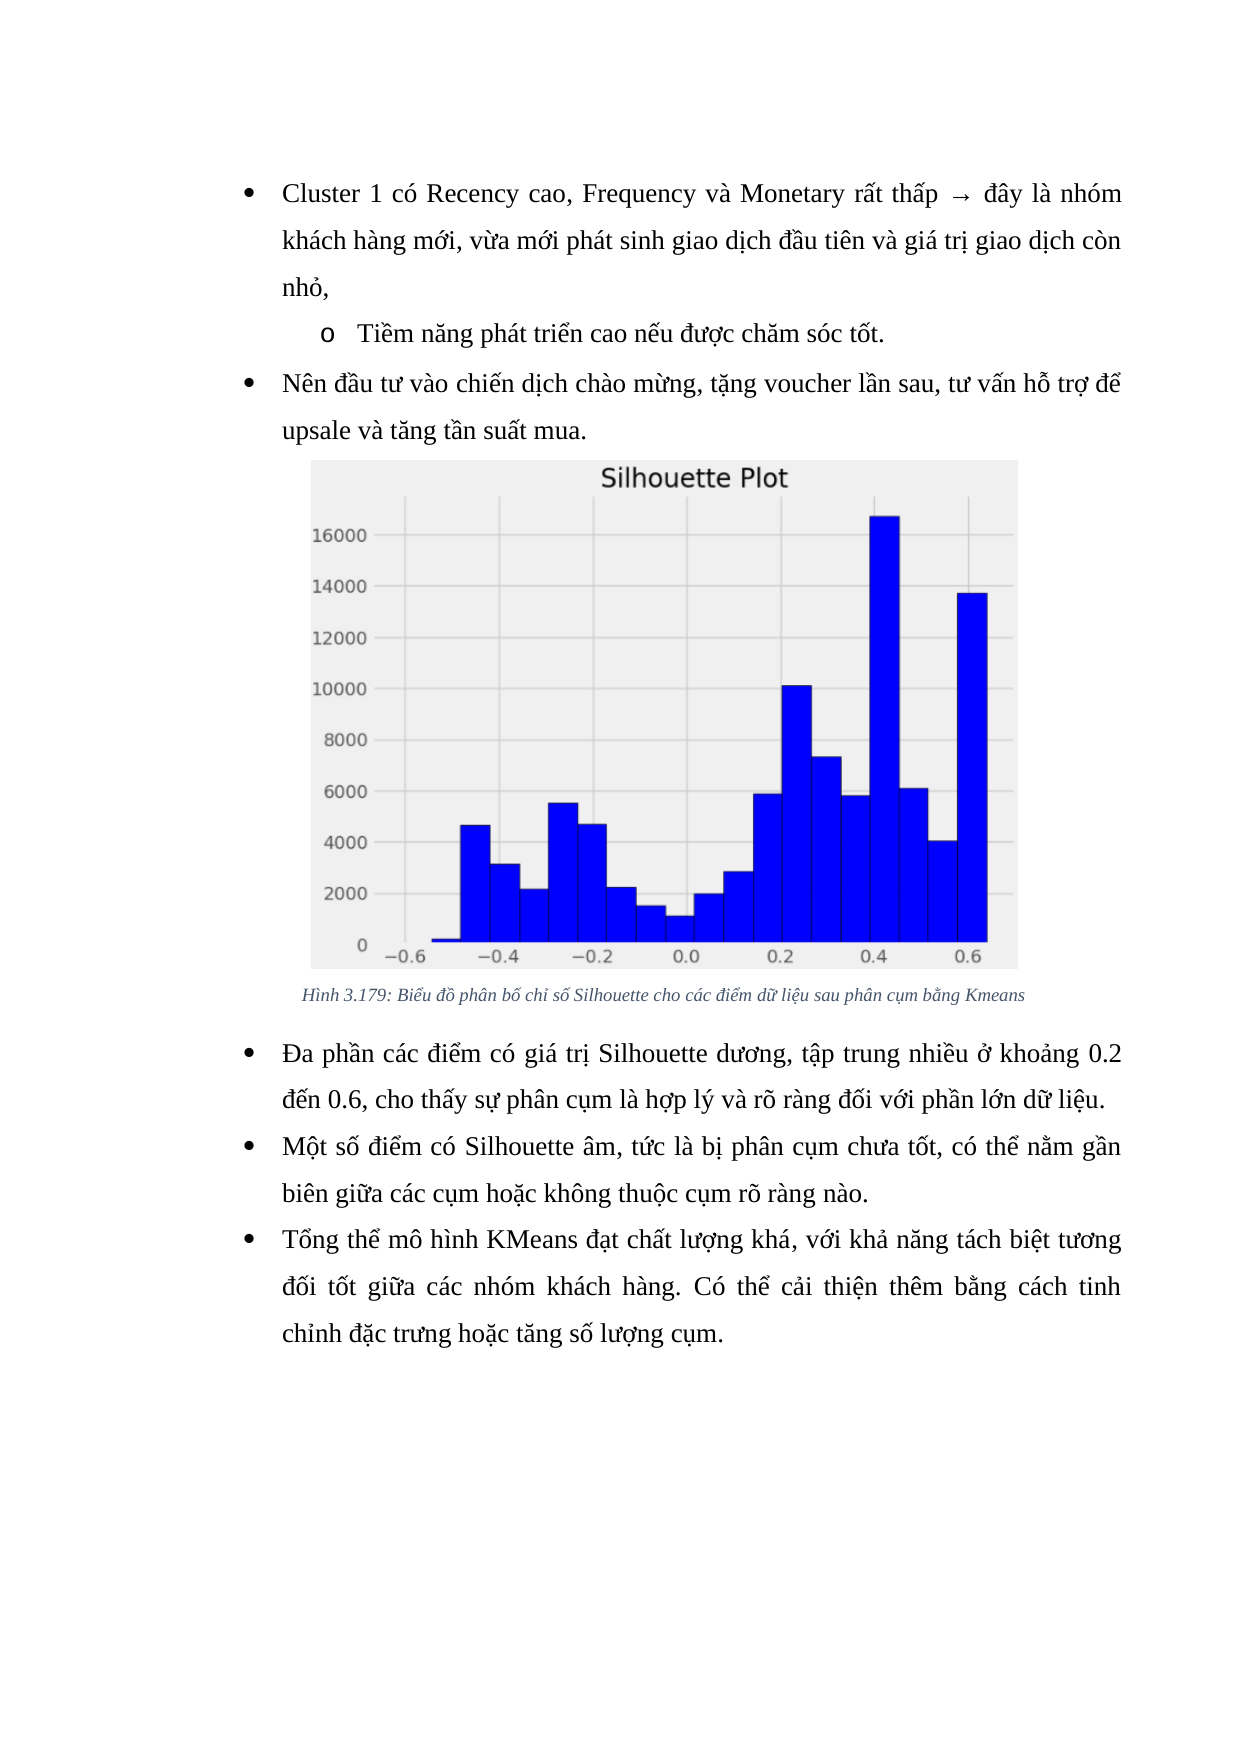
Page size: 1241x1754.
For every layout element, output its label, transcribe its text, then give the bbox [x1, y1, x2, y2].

list Cluster 1 có Recency cao, Frequency và Monetary rất thấp → đây là nhóm khách hàng mới, vừa mới phát sinh giao dịch đầu tiên và giá trị giao dịch còn nhỏ, [244, 177, 1122, 302]
list Một số điểm có Silhouette âm, tức là bị phân cụm chưa tốt, có thể nằm gần biên giữa các cụm hoặc không thuộc cụm rõ ràng nào. [244, 1130, 1122, 1208]
list Tiềm năng phát triển cao nếu được chăm sóc tốt. [319, 317, 1122, 351]
list Nên đầu tư vào chiến dịch chào mừng, tặng voucher lần sau, tư vấn hỗ trợ để upsale và tăng tần suất mua. [244, 367, 1122, 445]
picture [310, 460, 1019, 969]
list Tổng thể mô hình KMeans đạt chất lượng khá, với khả năng tách biệt tương đối tốt giữa các nhóm khách hàng. Có thể cải thiện thêm bằng cách tinh chỉnh đặc trưng hoặc tăng số lượng cụm. [244, 1224, 1122, 1348]
list Đa phần các điểm có giá trị Silhouette dương, tập trung nhiều ở khoảng 0.2 đến 0.6, cho thấy sự phân cụm là hợp lý và rõ ràng đối với phần lớn dữ liệu. [244, 1037, 1122, 1115]
